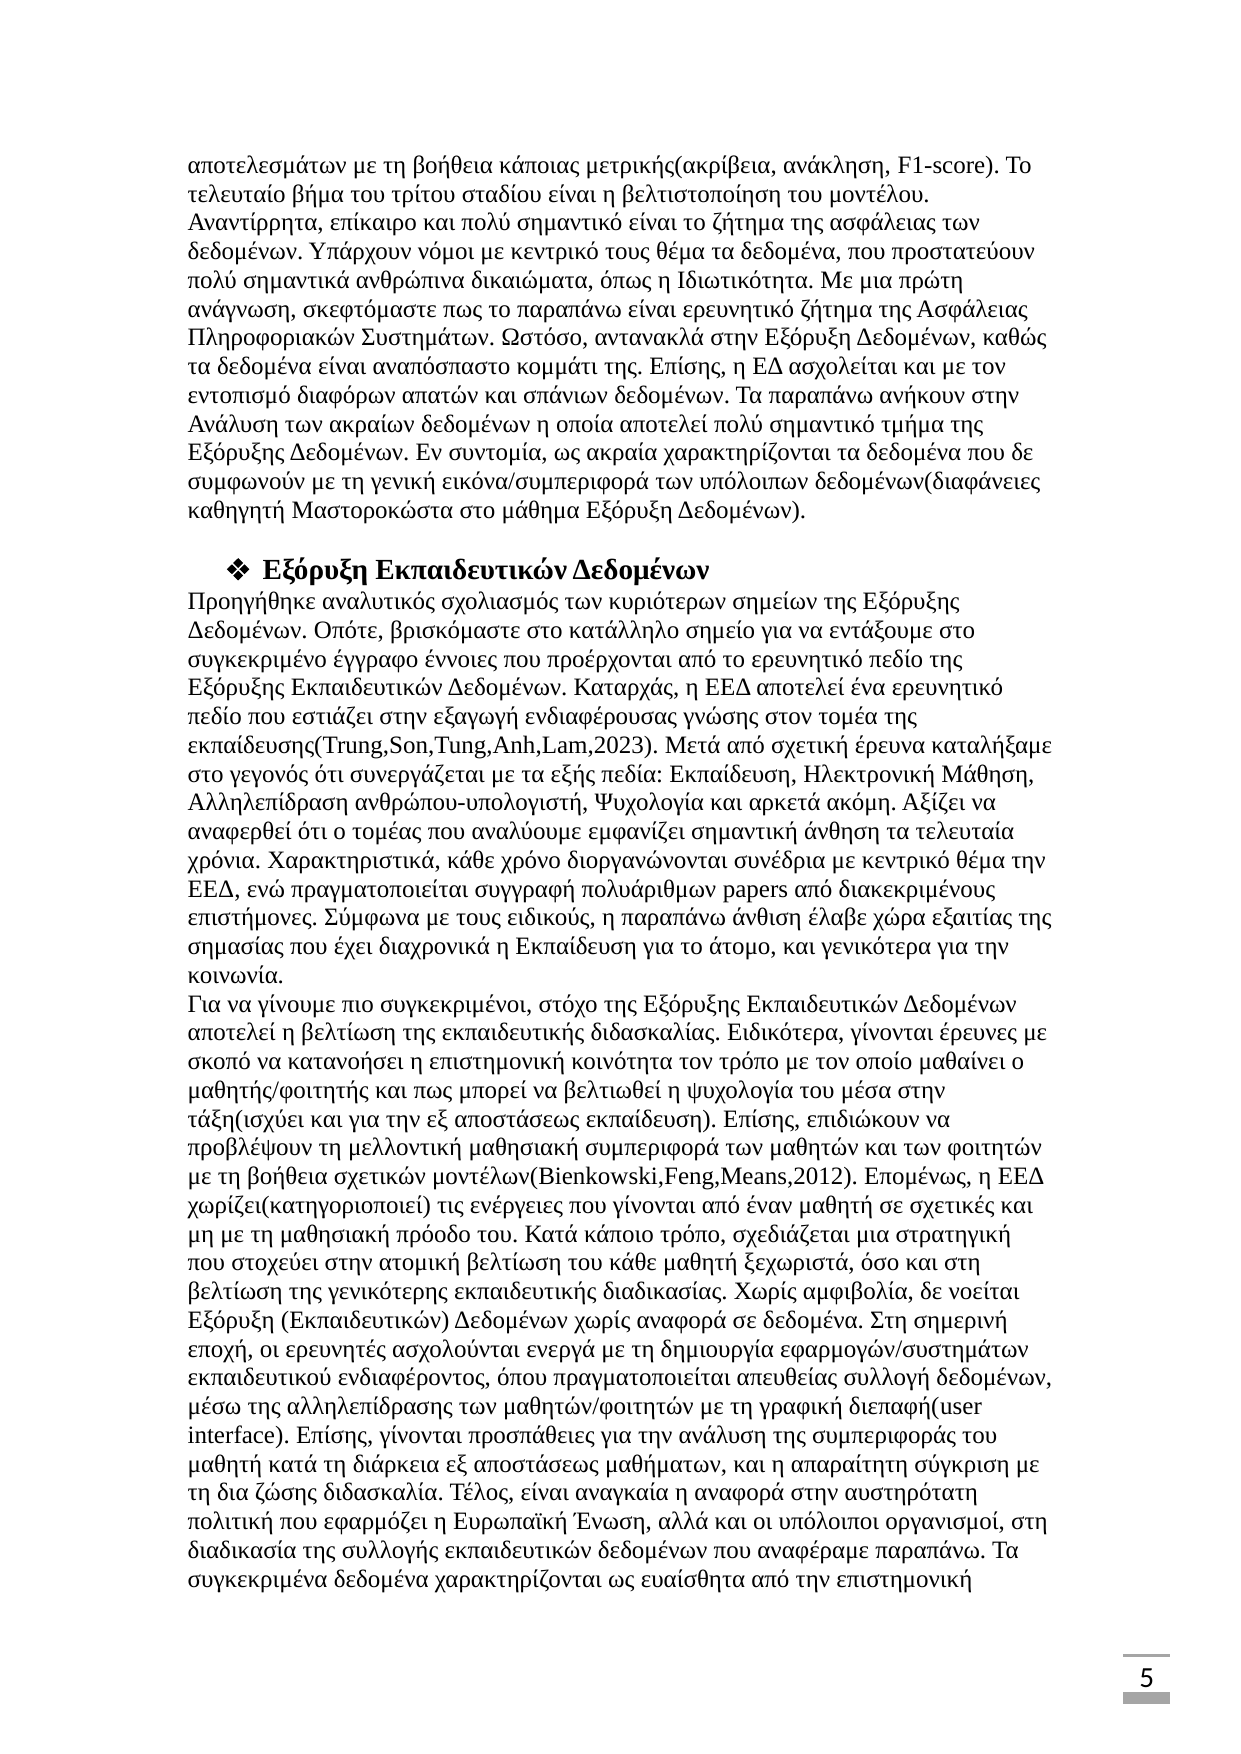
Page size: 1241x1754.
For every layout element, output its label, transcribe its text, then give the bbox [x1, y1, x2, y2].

text Προηγήθηκε αναλυτικός σχολιασμός των κυριότερων σημείων της Εξόρυξης Δεδομένων. Οπότε, βρισκόμαστε στο κατάλληλο σημείο για να εντάξουμε στο συγκεκριμένο έγγραφο έννοιες που προέρχονται από το ερευνητικό πεδίο της Εξόρυξης Εκπαιδευτικών Δεδομένων. Καταρχάς, η ΕΕΔ αποτελεί ένα ερευνητικό πεδίο που εστιάζει στην εξαγωγή ενδιαφέρουσας γνώσης στον τομέα της εκπαίδευσης(Trung,Son,Tung,Anh,Lam,2023). Μετά από σχετική έρευνα καταλήξαμε στο γεγονός ότι συνεργάζεται με τα εξής πεδία: Εκπαίδευση, Ηλεκτρονική Μάθηση, Αλληλεπίδραση ανθρώπου-υπολογιστή, Ψυχολογία και αρκετά ακόμη. Αξίζει να αναφερθεί ότι ο τομέας που αναλύουμε εμφανίζει σημαντική άνθηση τα τελευταία χρόνια. Χαρακτηριστικά, κάθε χρόνο διοργανώνονται συνέδρια με κεντρικό θέμα την ΕΕΔ, ενώ πραγματοποιείται συγγραφή πολυάριθμων papers από διακεκριμένους επιστήμονες. Σύμφωνα με τους ειδικούς, η παραπάνω άνθιση έλαβε χώρα εξαιτίας της σημασίας που έχει διαχρονικά η Εκπαίδευση για το άτομο, και γενικότερα για την κοινωνία. [187, 586, 1053, 989]
list Εξόρυξη Εκπαιδευτικών Δεδομένων [225, 552, 1053, 586]
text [187, 150, 1053, 207]
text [187, 989, 1053, 1592]
text Αναντίρρητα, επίκαιρο και πολύ σημαντικό είναι το ζήτημα της ασφάλειας των δεδομένων. Υπάρχουν νόμοι με κεντρικό τους θέμα τα δεδομένα, που προστατεύουν πολύ σημαντικά ανθρώπινα δικαιώματα, όπως η Ιδιωτικότητα. Με μια πρώτη ανάγνωση, σκεφτόμαστε πως το παραπάνω είναι ερευνητικό ζήτημα της Ασφάλειας Πληροφοριακών Συστημάτων. Ωστόσο, αντανακλά στην Εξόρυξη Δεδομένων, καθώς τα δεδομένα είναι αναπόσπαστο κομμάτι της. Επίσης, η ΕΔ ασχολείται και με τον εντοπισμό διαφόρων απατών και σπάνιων δεδομένων. Τα παραπάνω ανήκουν στην Ανάλυση των ακραίων δεδομένων η οποία αποτελεί πολύ σημαντικό τμήμα της Εξόρυξης Δεδομένων. Εν συντομία, ως ακραία χαρακτηρίζονται τα δεδομένα που δε συμφωνούν με τη γενική εικόνα/συμπεριφορά των υπόλοιπων δεδομένων(διαφάνειες καθηγητή Μαστοροκώστα στο μάθημα Εξόρυξη Δεδομένων). [187, 207, 1053, 524]
